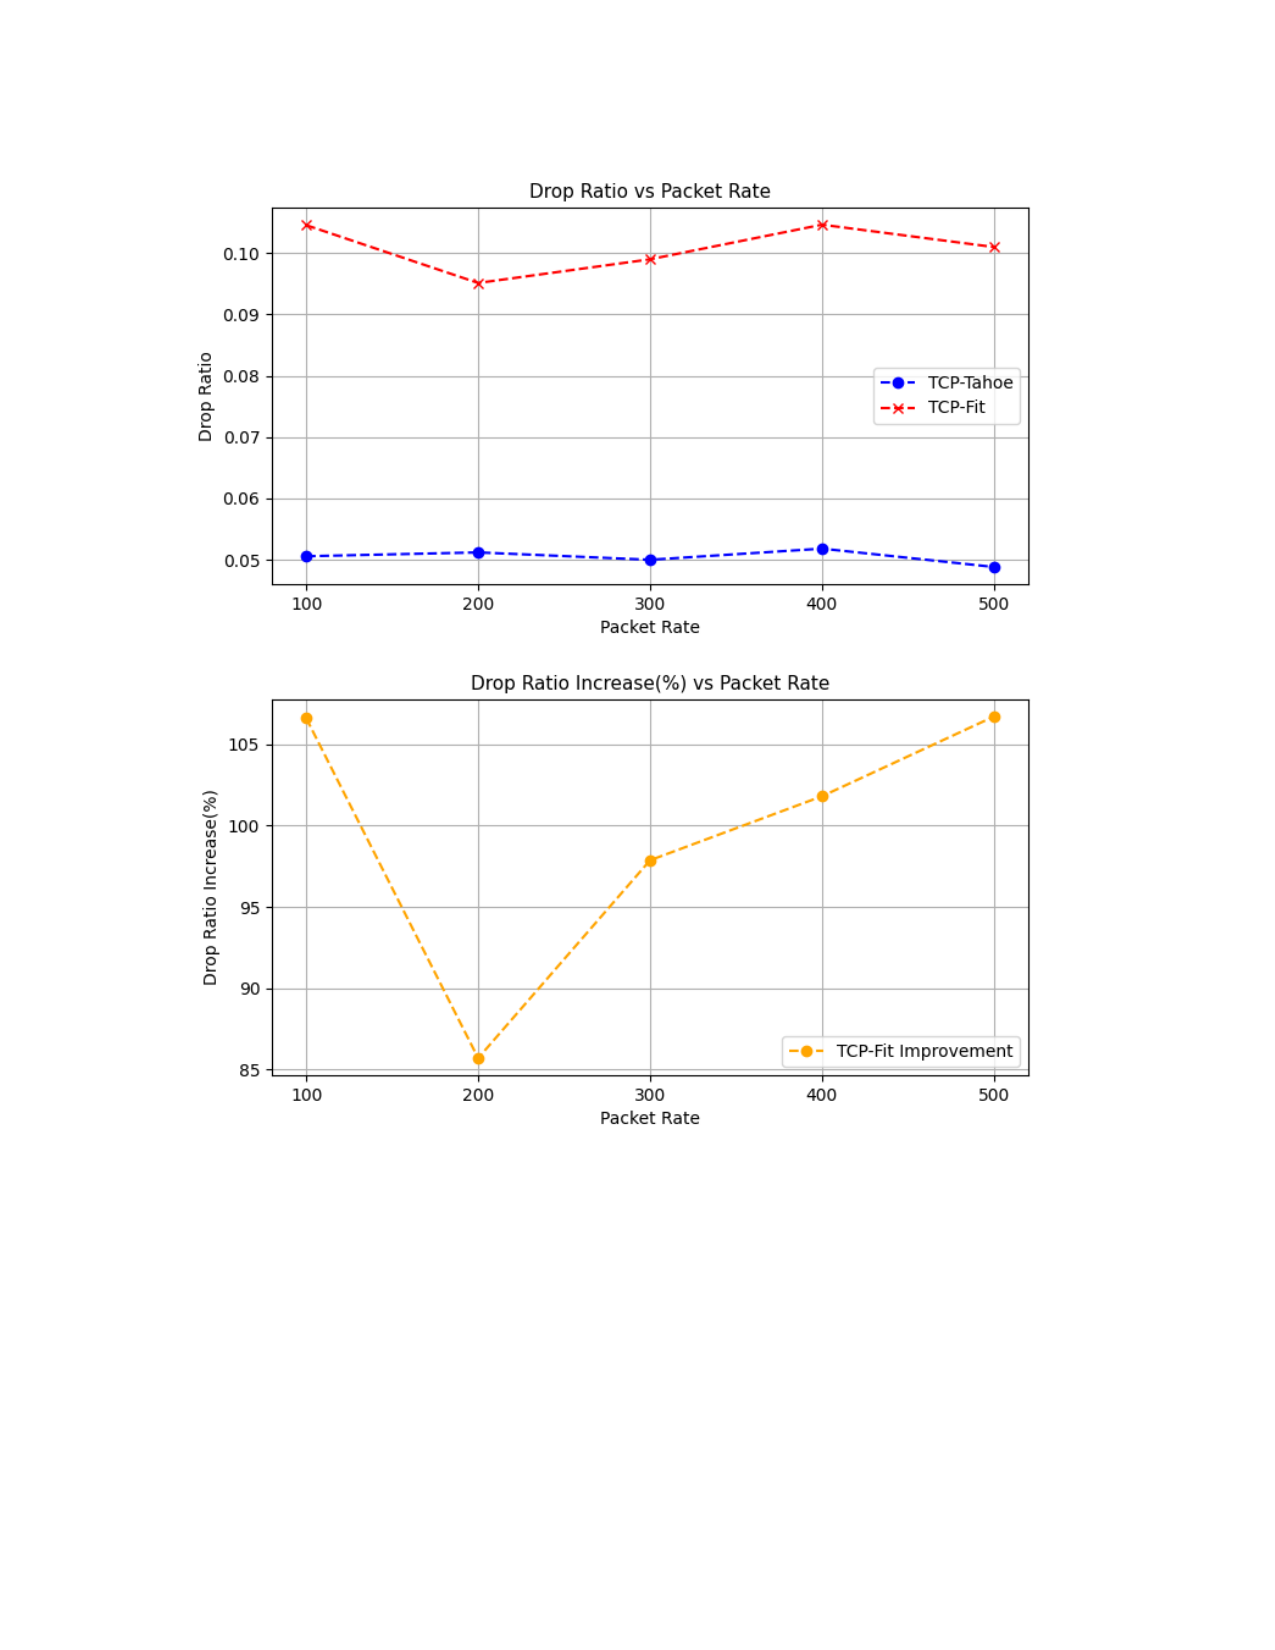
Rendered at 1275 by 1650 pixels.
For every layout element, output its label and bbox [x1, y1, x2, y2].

picture [150, 150, 1125, 638]
picture [150, 641, 1125, 1129]
